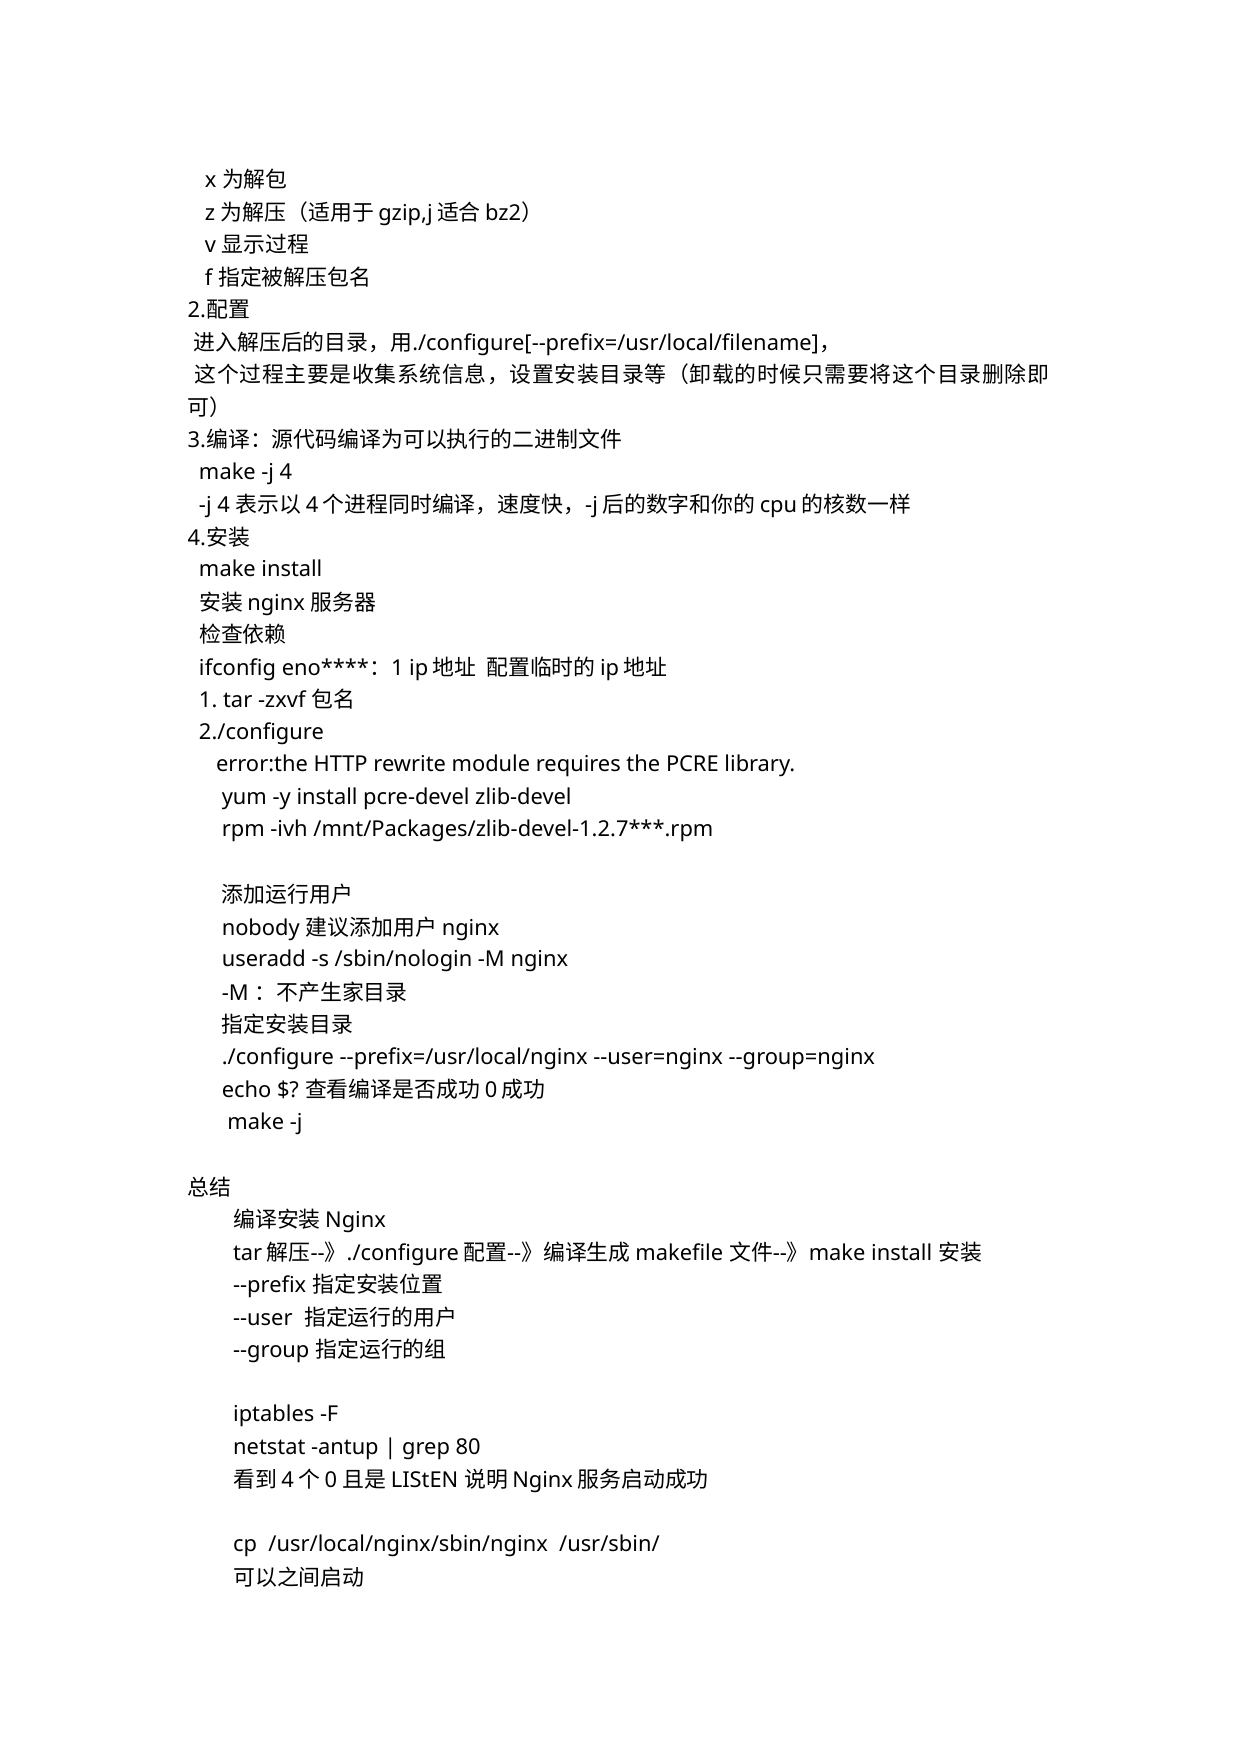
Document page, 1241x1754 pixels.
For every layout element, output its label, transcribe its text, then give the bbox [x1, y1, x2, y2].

text 编译安装Nginx [187, 1202, 1053, 1234]
text make install [187, 552, 1053, 584]
text --group 指定运行的组 [187, 1332, 1053, 1364]
text ifconfig eno****：1 ip地址 配置临时的ip地址 [187, 649, 1053, 682]
text useradd -s /sbin/nologin -M nginx [187, 942, 1053, 974]
text -j 4 表示以4个进程同时编译，速度快，-j后的数字和你的cpu的核数一样 [187, 487, 1053, 519]
text 总结 [187, 1169, 1053, 1202]
text 2./configure [187, 714, 1053, 747]
text 可以之间启动 [187, 1559, 1053, 1592]
text error:the HTTP rewrite module requires the PCRE library. [187, 747, 1053, 779]
text ./configure --prefix=/usr/local/nginx --user=nginx --group=nginx [187, 1039, 1053, 1072]
text 检查依赖 [187, 617, 1053, 649]
text 2.配置 [187, 292, 1053, 324]
text 看到4个0 且是LIStEN 说明Nginx服务启动成功 [187, 1462, 1053, 1494]
text make -j [187, 1104, 1053, 1137]
text v 显示过程 [187, 227, 1053, 259]
text 4.安装 [187, 519, 1053, 552]
text netstat -antup | grep 80 [187, 1429, 1053, 1462]
text nobody 建议添加用户 nginx [187, 909, 1053, 942]
text x 为解包 [187, 162, 1053, 194]
text make -j 4 [187, 454, 1053, 487]
text --prefix 指定安装位置 [187, 1267, 1053, 1299]
text 安装nginx 服务器 [187, 584, 1053, 617]
text f 指定被解压包名 [187, 259, 1053, 292]
text iptables -F [187, 1397, 1053, 1429]
text 1. tar -zxvf 包名 [187, 682, 1053, 714]
text 3.编译：源代码编译为可以执行的二进制文件 [187, 422, 1053, 454]
text rpm -ivh /mnt/Packages/zlib-devel-1.2.7***.rpm [187, 812, 1053, 844]
text yum -y install pcre-devel zlib-devel [187, 779, 1053, 812]
text 这个过程主要是收集系统信息，设置安装目录等（卸载的时候只需要将这个目录删除即可） [187, 357, 1053, 422]
text 指定安装目录 [187, 1007, 1053, 1039]
text echo $? 查看编译是否成功 0成功 [187, 1072, 1053, 1104]
text 进入解压后的目录，用./configure[--prefix=/usr/local/filename]， [187, 324, 1053, 357]
text 添加运行用户 [187, 877, 1053, 909]
text -M ：不产生家目录 [187, 974, 1053, 1007]
text --user 指定运行的用户 [187, 1299, 1053, 1332]
text z 为解压（适用于gzip,j适合bz2） [187, 194, 1053, 227]
text tar解压--》./configure配置--》编译生成 makefile 文件--》make install 安装 [187, 1234, 1053, 1267]
text cp /usr/local/nginx/sbin/nginx /usr/sbin/ [187, 1527, 1053, 1559]
